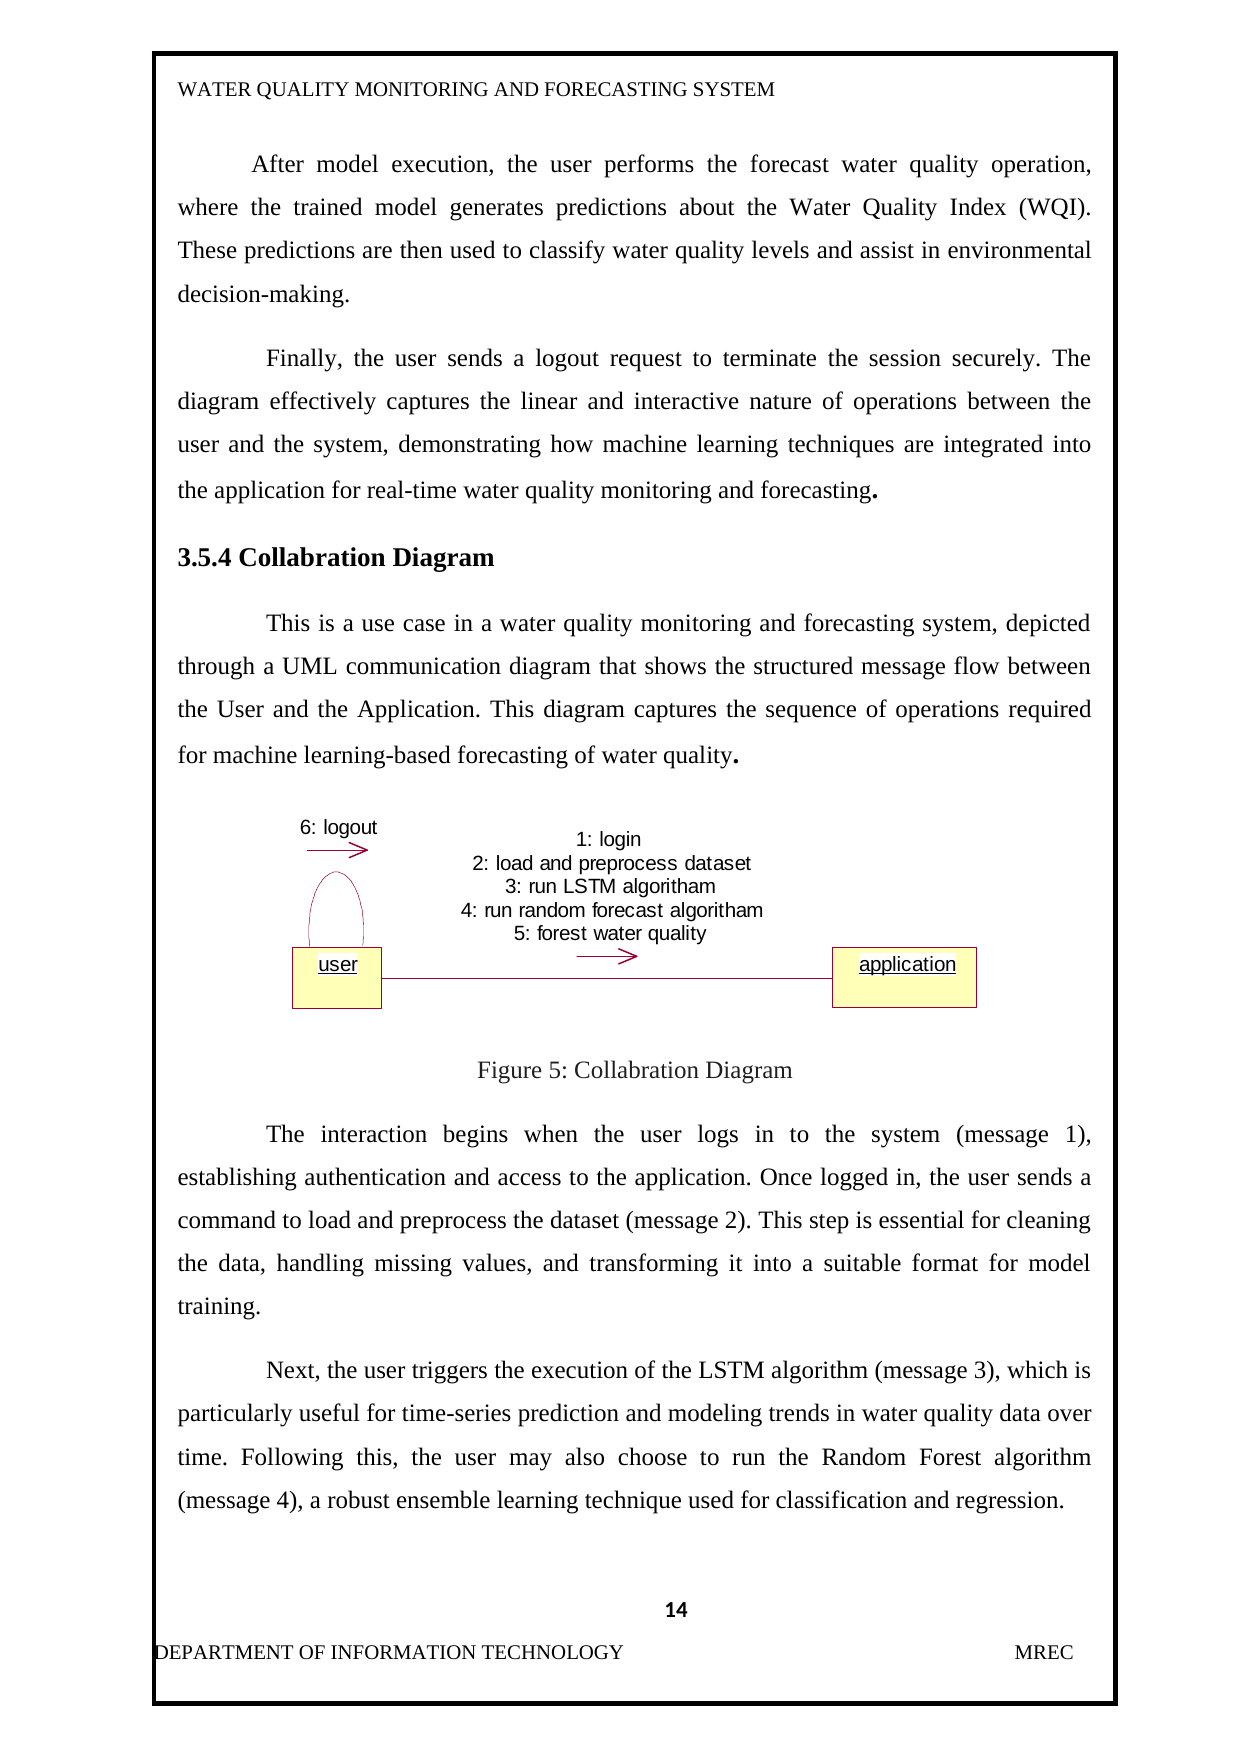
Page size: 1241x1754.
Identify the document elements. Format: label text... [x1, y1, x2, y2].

text Figure 5: Collabration Diagram [177, 1055, 1092, 1084]
text 3.5.4 Collabration Diagram [177, 541, 1092, 572]
text This is a use case in a water quality monitoring and forecasting system, depicted through a UML communication diagram that shows the structured message flow between the User and the Application. This diagram captures the sequence of operations required for machine learning-based forecasting of water quality. [177, 608, 1092, 770]
text The interaction begins when the user logs in to the system (message 1), establishing authentication and access to the application. Once logged in, the user sends a command to load and preprocess the dataset (message 2). This step is essential for cleaning the data, handling missing values, and transforming it into a suitable format for model training. [177, 1119, 1092, 1320]
text After model execution, the user performs the forecast water quality operation, where the trained model generates predictions about the Water Quality Index (WQI). These predictions are then used to classify water quality levels and assist in environmental decision-making. [177, 149, 1092, 307]
text Finally, the user sends a logout request to terminate the session securely. The diagram effectively captures the linear and interactive nature of operations between the user and the system, demonstrating how machine learning techniques are integrated into the application for real-time water quality monitoring and forecasting. [177, 343, 1092, 504]
text Next, the user triggers the execution of the LSTM algorithm (message 3), which is particularly useful for time-series prediction and modeling trends in water quality data over time. Following this, the user may also choose to run the Random Forest algorithm (message 4), a robust ensemble learning technique used for classification and regression. [177, 1355, 1092, 1513]
